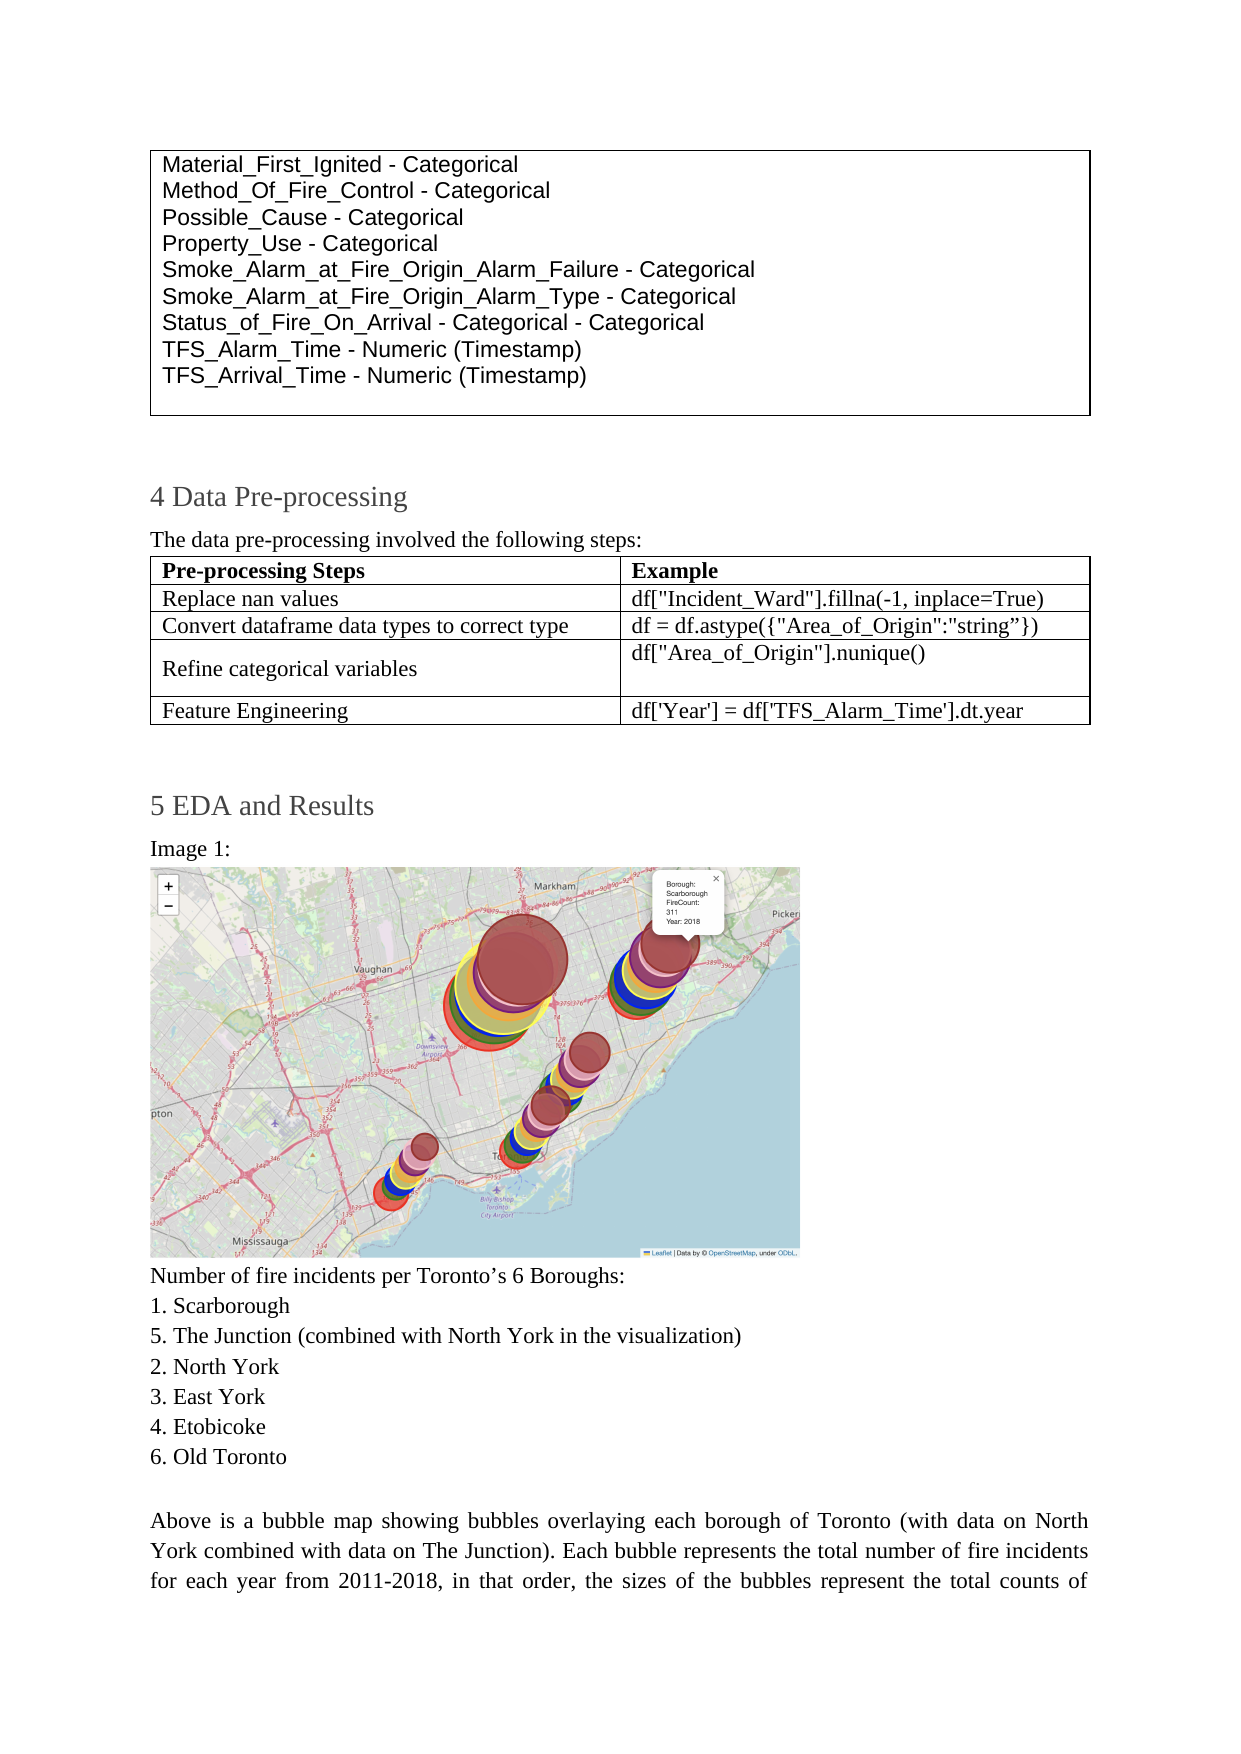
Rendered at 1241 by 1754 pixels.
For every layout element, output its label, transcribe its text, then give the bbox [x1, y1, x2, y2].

table_cell df["Area_of_Origin"].nunique() [621, 640, 1089, 696]
table_cell df["Incident_Ward"].fillna(-1, inplace=True) [621, 585, 1089, 611]
text 2. North York [150, 1353, 1090, 1379]
text 5. The Junction (combined with North York in the visualization) [150, 1323, 1090, 1349]
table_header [151, 151, 1089, 414]
text 3. East York [150, 1383, 1090, 1409]
text Image 1: [150, 835, 1090, 861]
table_cell Refine categorical variables [151, 640, 620, 696]
table_cell Convert dataframe data types to correct type [151, 612, 620, 638]
table_cell df = df.astype({"Area_of_Origin":"string”}) [621, 612, 1089, 638]
text Number of fire incidents per Toronto’s 6 Boroughs: 1. Scarborough [150, 1262, 1090, 1319]
picture [150, 865, 800, 1259]
subtitle 4 Data Pre-processing [150, 479, 1090, 513]
text 6. Old Toronto [150, 1443, 1090, 1470]
text 4. Etobicoke [150, 1413, 1090, 1439]
table_cell Replace nan values [151, 585, 620, 611]
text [150, 1507, 1090, 1593]
table_header Example [621, 557, 1089, 584]
table_cell df['Year'] = df['TFS_Alarm_Time'].dt.year [621, 697, 1089, 723]
table_cell Feature Engineering [151, 697, 620, 723]
table_header Pre-processing Steps [151, 557, 620, 584]
subtitle 5 EDA and Results [150, 788, 1090, 822]
text The data pre-processing involved the following steps: [150, 526, 1090, 552]
